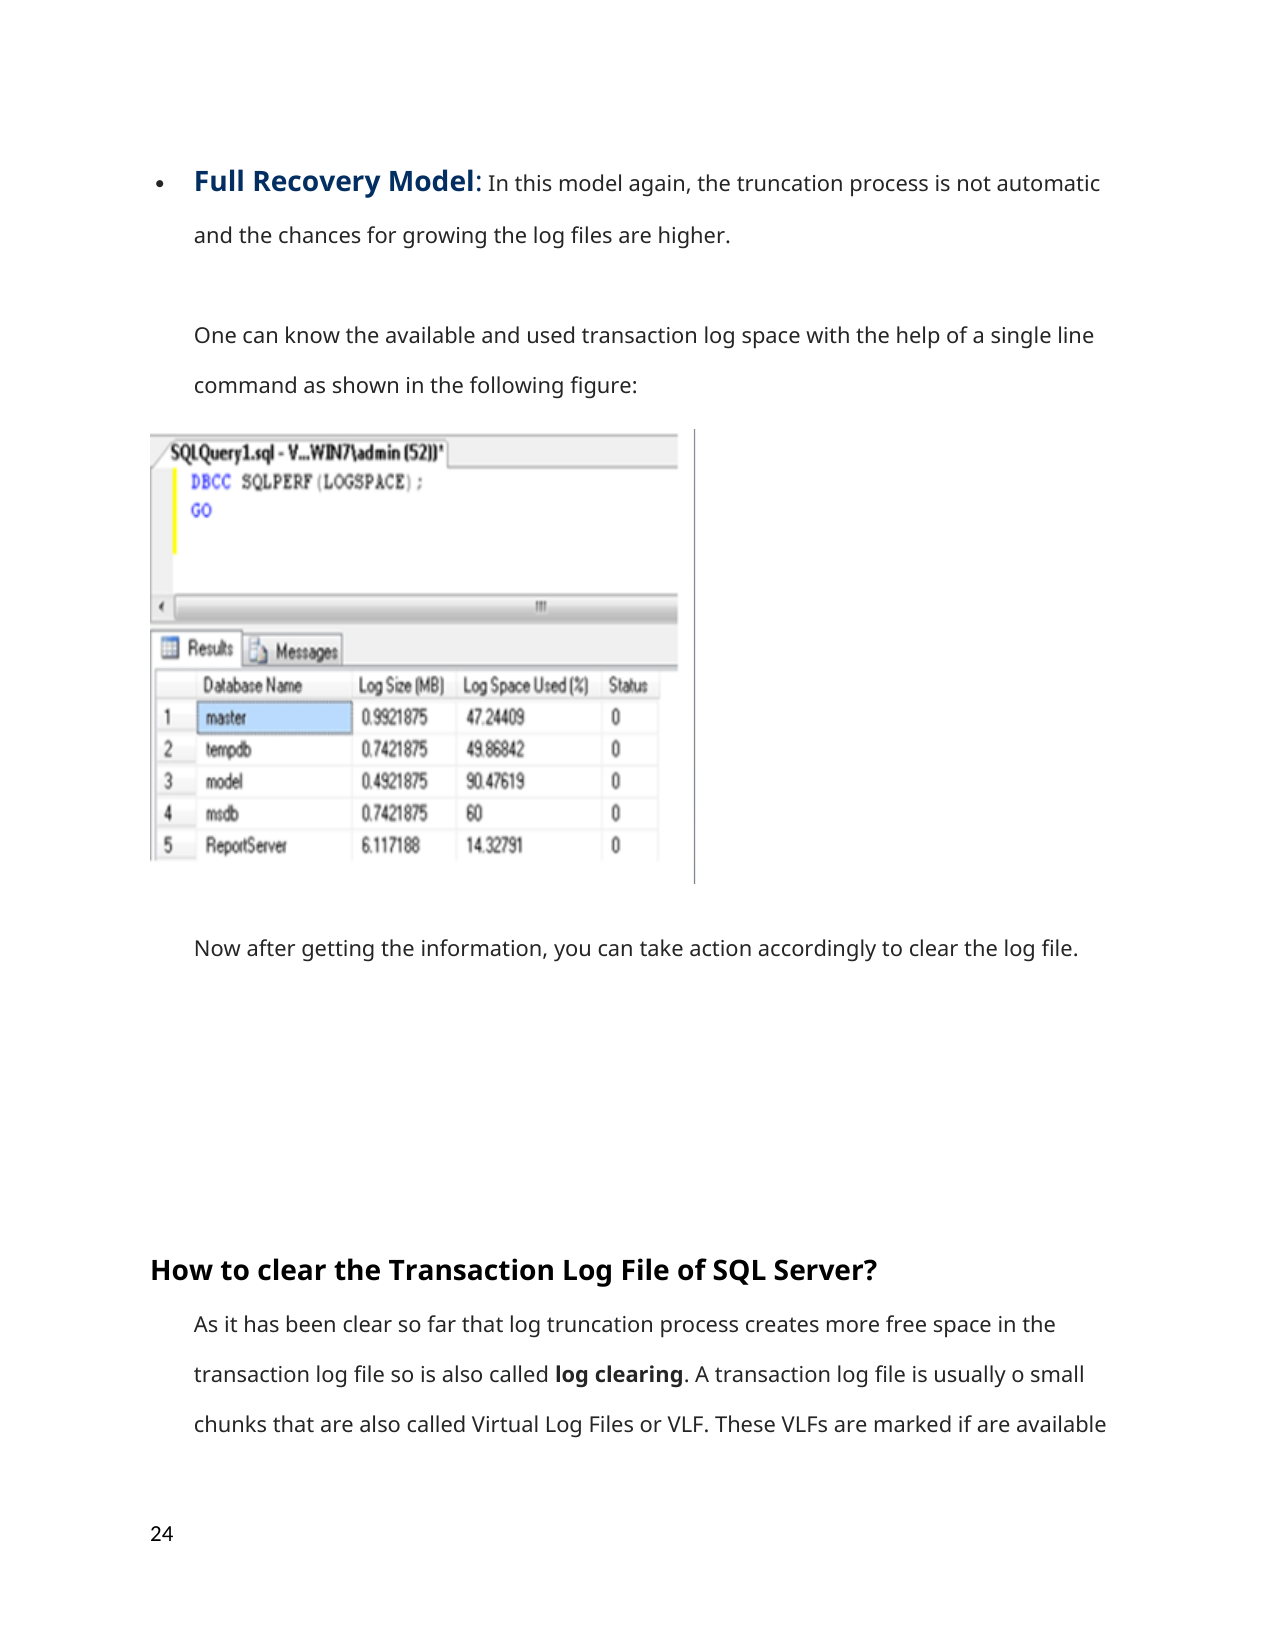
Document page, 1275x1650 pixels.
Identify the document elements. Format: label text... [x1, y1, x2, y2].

picture [150, 429, 696, 884]
text One can know the available and used transaction log space with the help of a single line command as shown in the following figure: [194, 300, 1125, 400]
text How to clear the Transaction Log File of SQL Server? [150, 1242, 1125, 1289]
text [194, 1289, 1125, 1439]
text Now after getting the information, you can take action accordingly to clear the log file. [194, 913, 1125, 963]
list Full Recovery Model: In this model again, the truncation process is not automatic and the chances for growing the log files are higher. [156, 150, 1125, 250]
